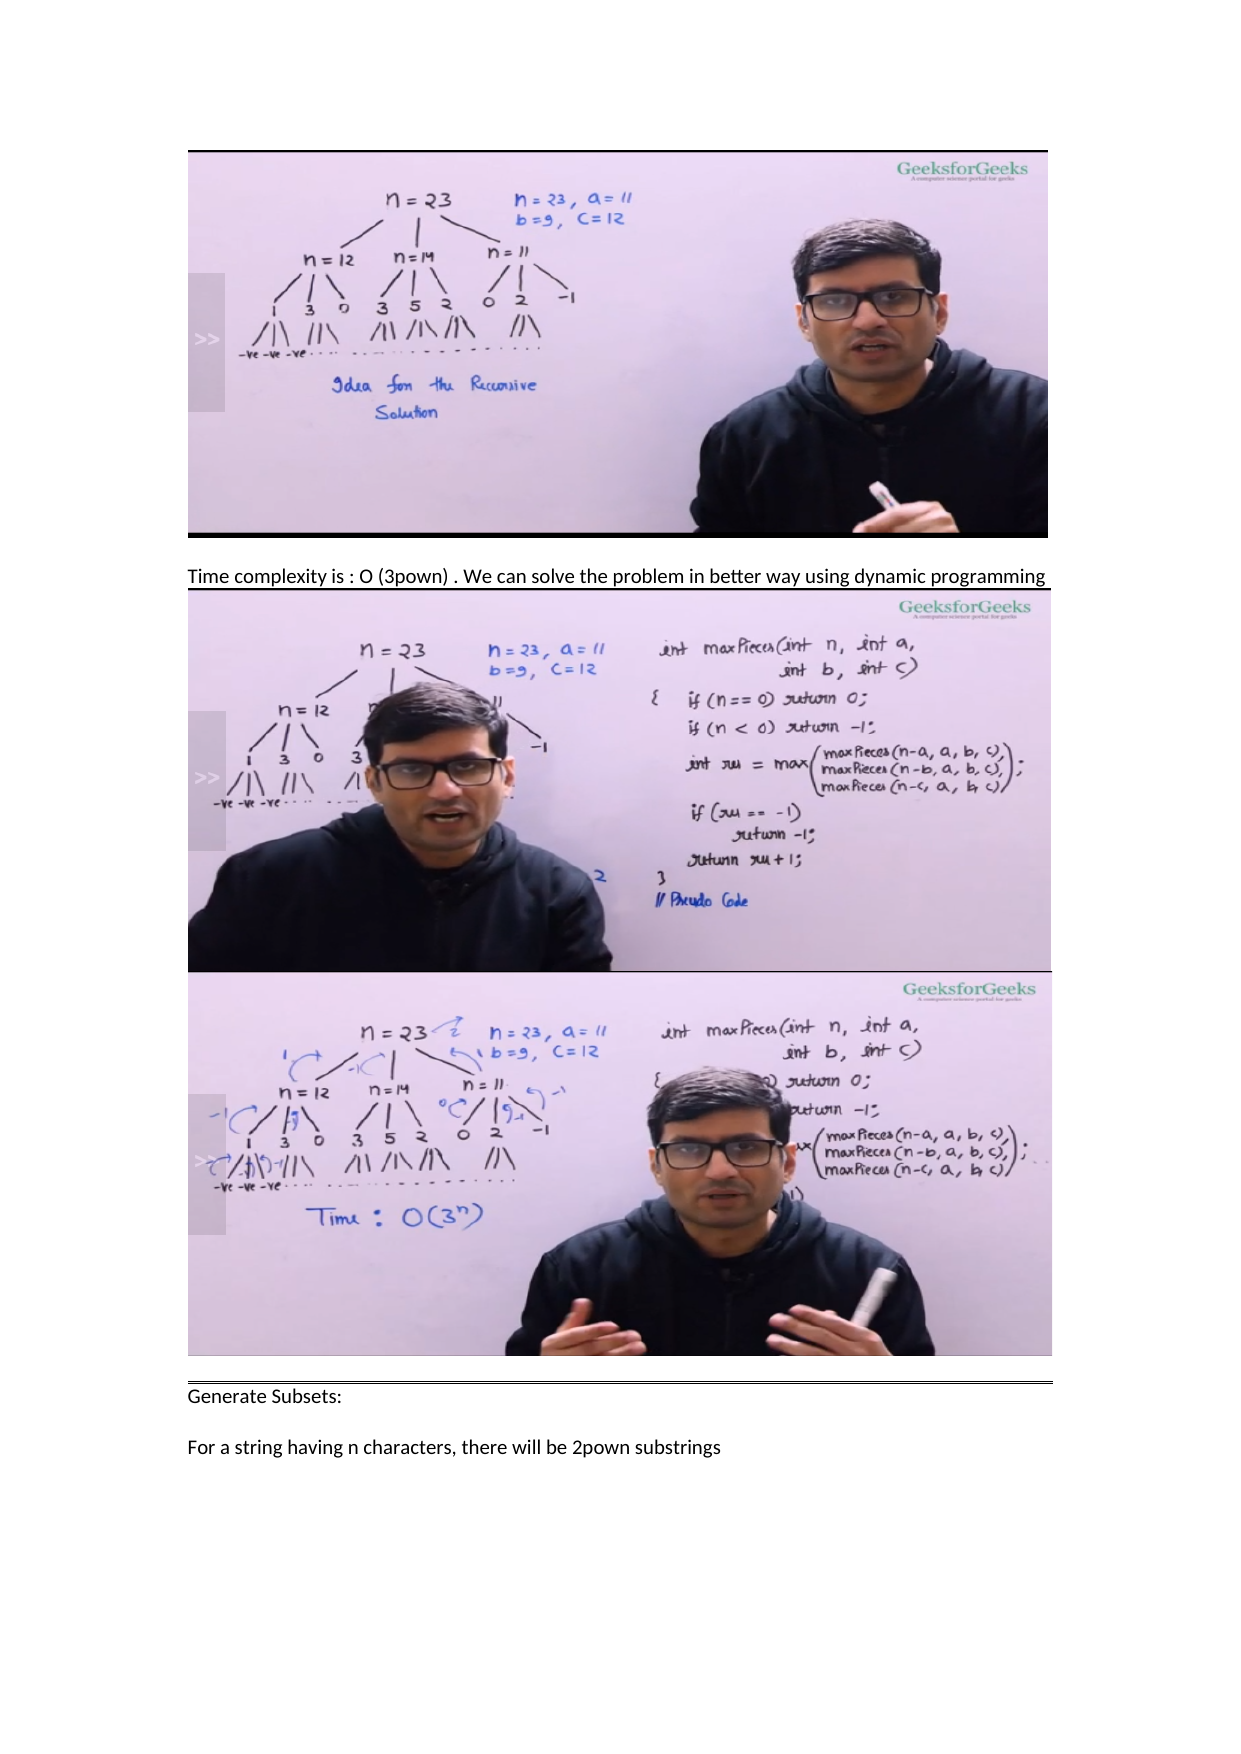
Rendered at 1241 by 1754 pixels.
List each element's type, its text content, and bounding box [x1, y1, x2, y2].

text Time complexity is : O (3pown) . We can solve the problem in better way using dynamic programming [187, 563, 1053, 588]
text Generate Subsets: [187, 1384, 1053, 1409]
picture [187, 588, 1053, 1356]
text For a string having n characters, there will be 2pown substrings [187, 1434, 1053, 1460]
picture [187, 150, 1052, 538]
